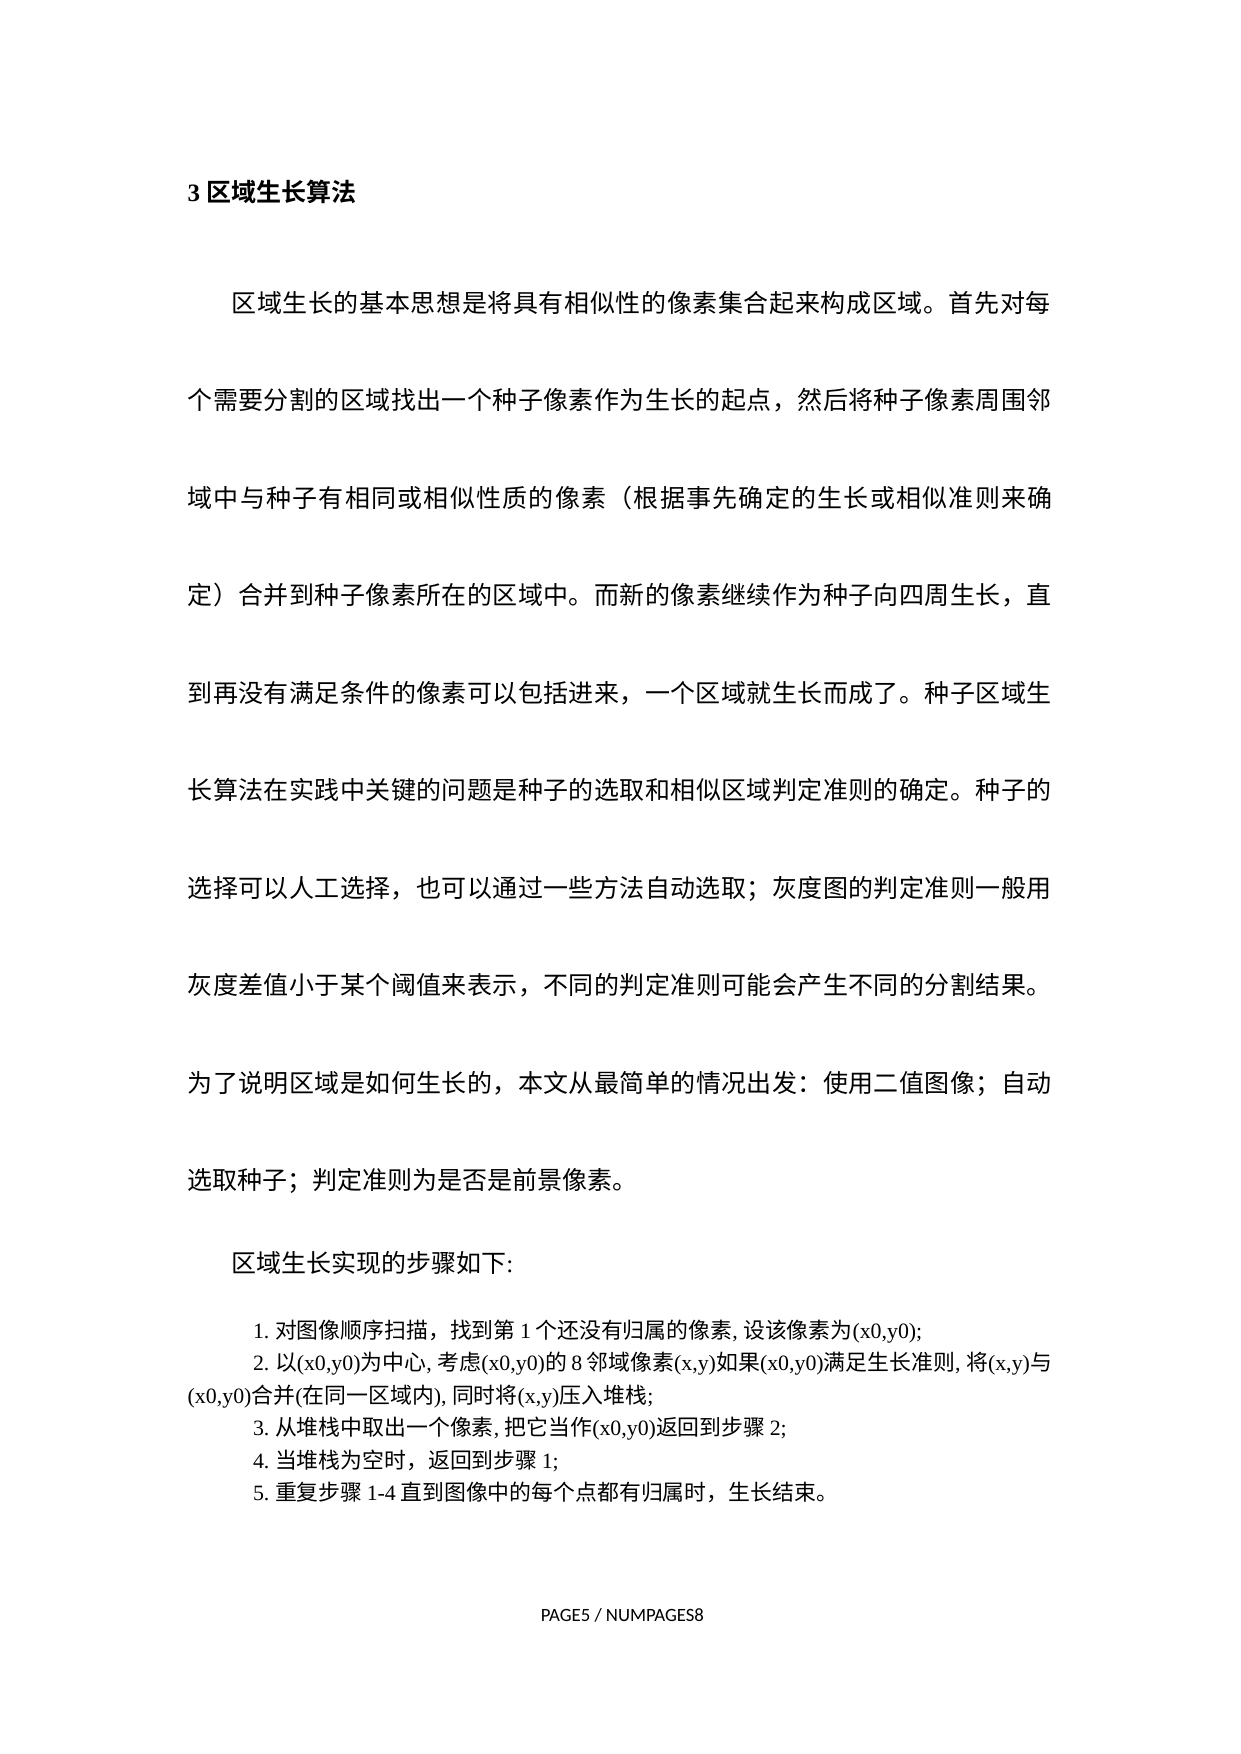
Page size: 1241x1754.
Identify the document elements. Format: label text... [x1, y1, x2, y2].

text 1. 对图像顺序扫描，找到第1个还没有归属的像素, 设该像素为(x0,y0); [187, 1312, 1053, 1345]
text 3. 从堆栈中取出一个像素, 把它当作(x0,y0)返回到步骤2; [187, 1410, 1053, 1442]
text 5. 重复步骤1-4直到图像中的每个点都有归属时，生长结束。 [187, 1475, 1053, 1507]
text 4. 当堆栈为空时，返回到步骤1; [187, 1442, 1053, 1475]
text 区域生长的基本思想是将具有相似性的像素集合起来构成区域。首先对每个需要分割的区域找出一个种子像素作为生长的起点，然后将种子像素周围邻域中与种子有相同或相似性质的像素（根据事先确定的生长或相似准则来确定）合并到种子像素所在的区域中。而新的像素继续作为种子向四周生长，直到再没有满足条件的像素可以包括进来，一个区域就生长而成了。种子区域生长算法在实践中关键的问题是种子的选取和相似区域判定准则的确定。种子的选择可以人工选择，也可以通过一些方法自动选取；灰度图的判定准则一般用灰度差值小于某个阈值来表示，不同的判定准则可能会产生不同的分割结果。为了说明区域是如何生长的，本文从最简单的情况出发：使用二值图像；自动选取种子；判定准则为是否是前景像素。 [187, 269, 1053, 1211]
text 2. 以(x0,y0)为中心, 考虑(x0,y0)的8邻域像素(x,y)如果(x0,y0)满足生长准则, 将(x,y)与(x0,y0)合并(在同一区域内), 同时将(x,y)压入堆栈; [187, 1345, 1053, 1410]
text 区域生长实现的步骤如下: [187, 1229, 1053, 1294]
subtitle 3 区域生长算法 [187, 158, 1053, 223]
